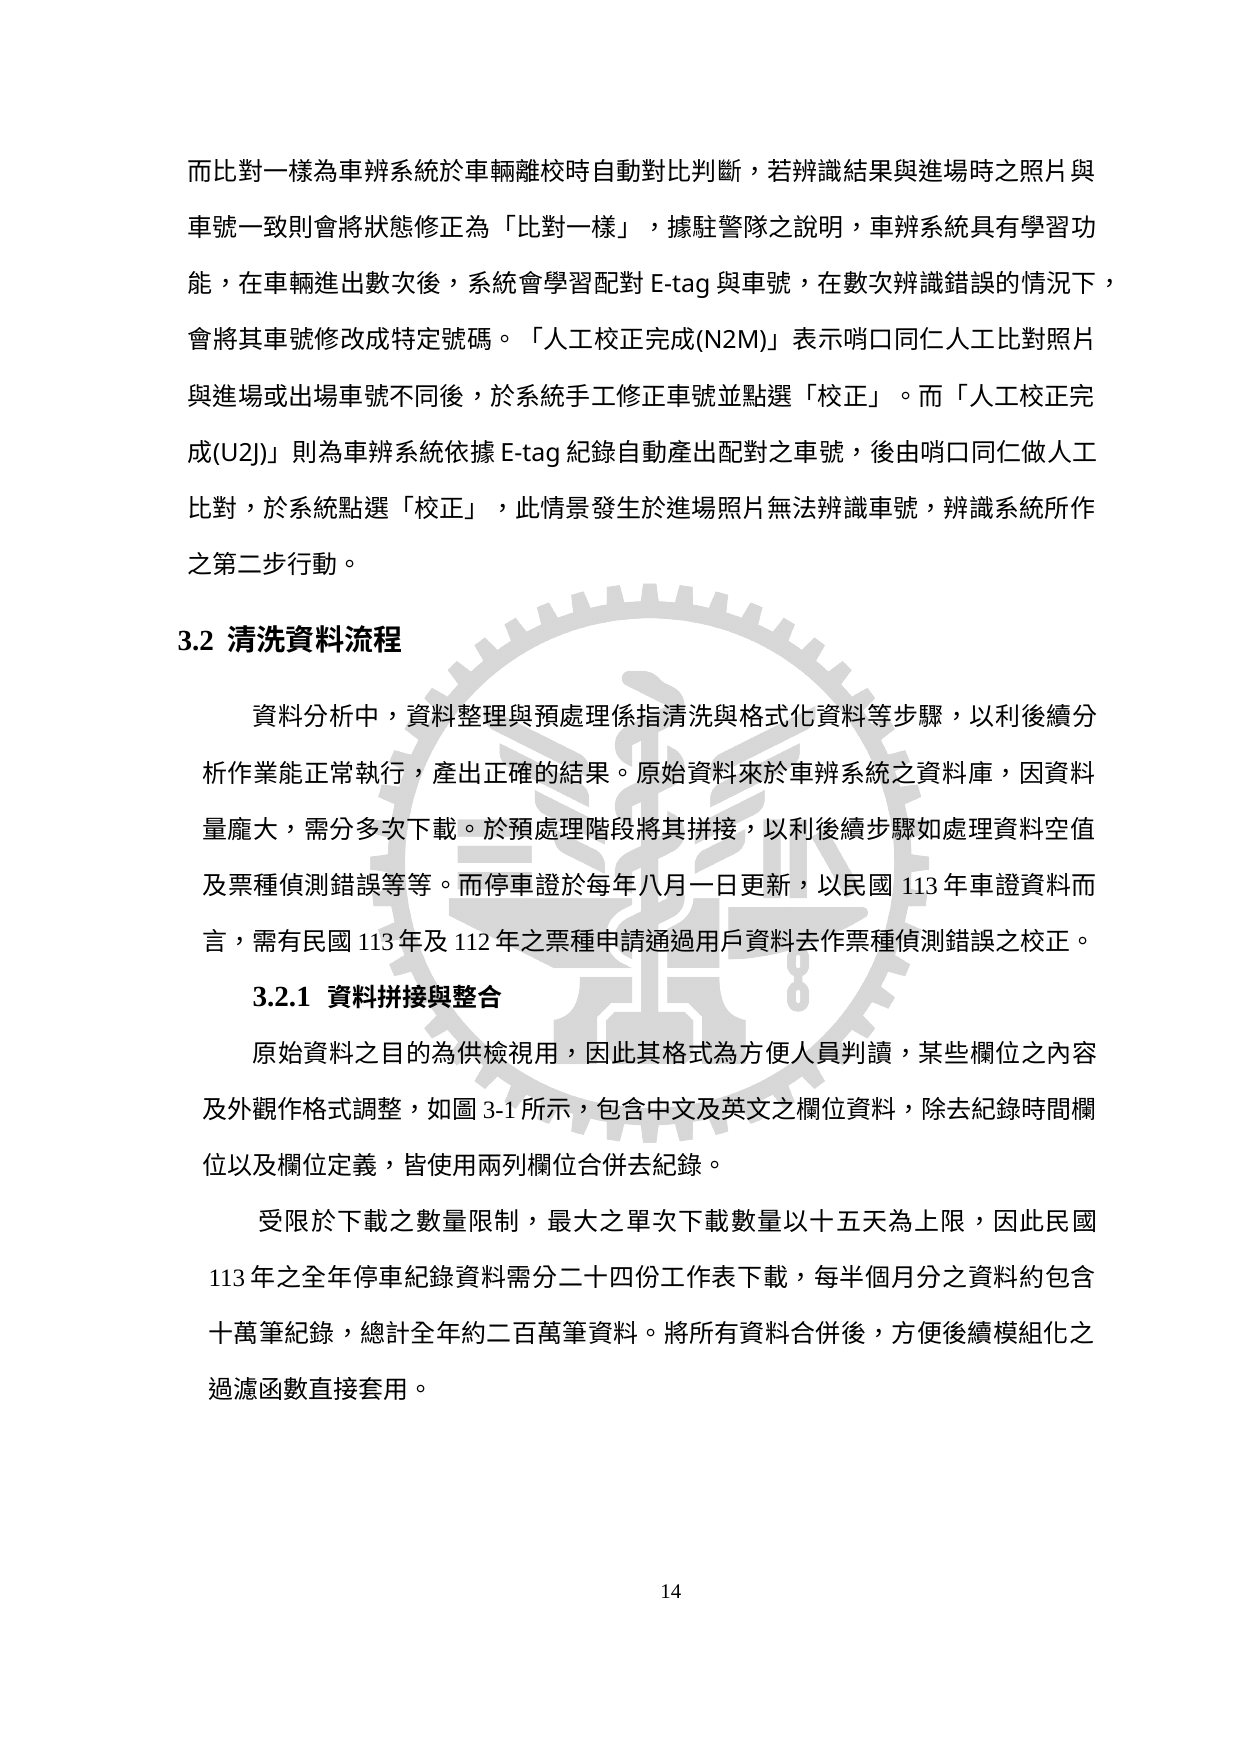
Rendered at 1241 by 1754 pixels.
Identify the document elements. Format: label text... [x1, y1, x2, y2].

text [187, 151, 1097, 582]
text 受限於下載之數量限制，最大之單次下載數量以十五天為上限，因此民國113年之全年停車紀錄資料需分二十四份工作表下載，每半個月分之資料約包含十萬筆紀錄，總計全年約二百萬筆資料。將所有資料合併後，方便後續模組化之過濾函數直接套用。 [208, 1201, 1097, 1407]
text 原始資料之目的為供檢視用，因此其格式為方便人員判讀，某些欄位之內容及外觀作格式調整，如圖3-1所示，包含中文及英文之欄位資料，除去紀錄時間欄位以及欄位定義，皆使用兩列欄位合併去紀錄。 [202, 1032, 1097, 1182]
text 資料分析中，資料整理與預處理係指清洗與格式化資料等步驟，以利後續分析作業能正常執行，產出正確的結果。原始資料來於車辨系統之資料庫，因資料量龐大，需分多次下載。於預處理階段將其拼接，以利後續步驟如處理資料空值及票種偵測錯誤等等。而停車證於每年八月一日更新，以民國113年車證資料而言，需有民國113年及112年之票種申請通過用戶資料去作票種偵測錯誤之校正。 [202, 696, 1097, 959]
subtitle 清洗資料流程 [177, 600, 1097, 675]
subtitle 資料拼接與整合 [202, 977, 1097, 1014]
